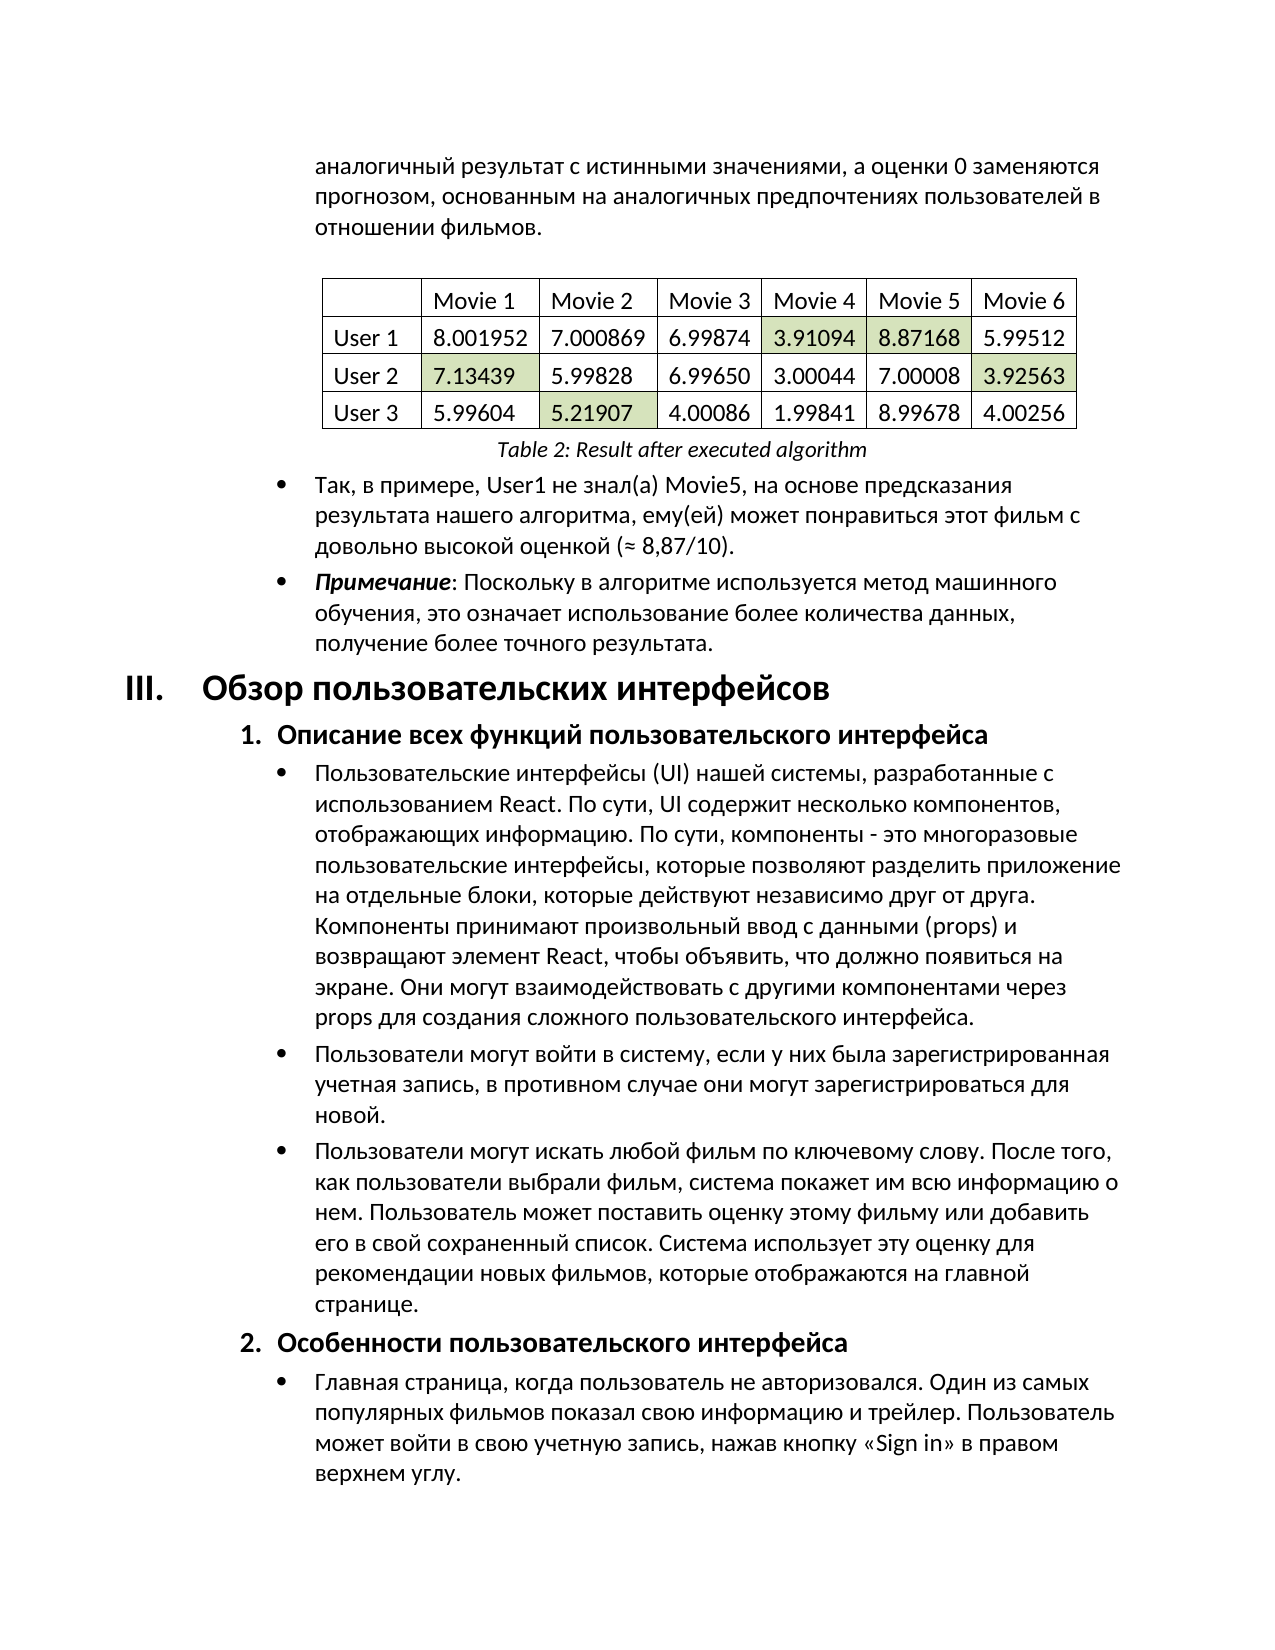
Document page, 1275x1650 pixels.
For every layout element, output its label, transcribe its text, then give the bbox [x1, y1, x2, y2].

table_cell 3.91094 [762, 317, 866, 353]
table_cell 6.99650 [658, 354, 761, 391]
text Table 2: Result after executed algorithm [239, 435, 1125, 463]
table_header Movie 3 [658, 279, 761, 316]
table_cell 7.13439 [422, 354, 539, 391]
table_cell User 2 [323, 354, 421, 391]
table_cell 5.99828 [540, 354, 657, 391]
table_cell 5.21907 [540, 392, 657, 428]
table_cell 4.00086 [658, 392, 761, 428]
list Примечание: Поскольку в алгоритме используется метод машинного обучения, это означает использование более количества данных, получение более точного результата. [277, 566, 1125, 658]
table_cell 7.00008 [867, 354, 971, 391]
table_cell 5.99604 [422, 392, 539, 428]
table_cell 8.99678 [867, 392, 971, 428]
table_cell User 3 [323, 392, 421, 428]
table_header Movie 6 [972, 279, 1076, 316]
table_header Movie 2 [540, 279, 657, 316]
list Обзор пользовательских интерфейсов [164, 664, 1125, 710]
table_cell 8.87168 [867, 317, 971, 353]
list Пользователи могут войти в систему, если у них была зарегистрированная учетная запись, в противном случае они могут зарегистрироваться для новой. [277, 1038, 1125, 1129]
table_cell User 1 [323, 317, 421, 353]
table_cell 4.00256 [972, 392, 1076, 428]
table_cell 3.00044 [762, 354, 866, 391]
list Пользователи могут искать любой фильм по ключевому слову. После того, как пользователи выбрали фильм, система покажет им всю информацию о нем. Пользователь может поставить оценку этому фильму или добавить его в свой сохраненный список. Система использует эту оценку для рекомендации новых фильмов, которые отображаются на главной странице. [277, 1135, 1125, 1318]
table_cell 1.99841 [762, 392, 866, 428]
table_header Movie 1 [422, 279, 539, 316]
table_cell 3.92563 [972, 354, 1076, 391]
list Главная страница, когда пользователь не авторизовался. Один из самых популярных фильмов показал свою информацию и трейлер. Пользователь может войти в свою учетную запись, нажав кнопку «Sign in» в правом верхнем углу. [277, 1366, 1125, 1488]
table_cell 7.000869 [540, 317, 657, 353]
table_cell 8.001952 [422, 317, 539, 353]
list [277, 150, 1125, 242]
table_header Movie 5 [867, 279, 971, 316]
list Особенности пользовательского интерфейса [239, 1324, 1125, 1360]
table_cell 6.99874 [658, 317, 761, 353]
table_cell 5.99512 [972, 317, 1076, 353]
list Так, в примере, User1 не знал(a) Movie5, на основе предсказания результата нашего алгоритма, ему(ей) может понравиться этот фильм с довольно высокой оценкой (≈ 8,87/10). [277, 469, 1125, 561]
table_header [323, 279, 421, 316]
table_header Movie 4 [762, 279, 866, 316]
list Пользовательские интерфейсы (UI) нашей системы, разработанные с использованием React. По сути, UI содержит несколько компонентов, отображающих информацию. По сути, компоненты - это многоразовые пользовательские интерфейсы, которые позволяют разделить приложение на отдельные блоки, которые действуют независимо друг от друга. Компоненты принимают произвольный ввод с данными (props) и возвращают элемент React, чтобы объявить, что должно появиться на экране. Они могут взаимодействовать с другими компонентами через props для создания сложного пользовательского интерфейса. [277, 757, 1125, 1032]
list Описание всех функций пользовательского интерфейса [239, 716, 1125, 751]
